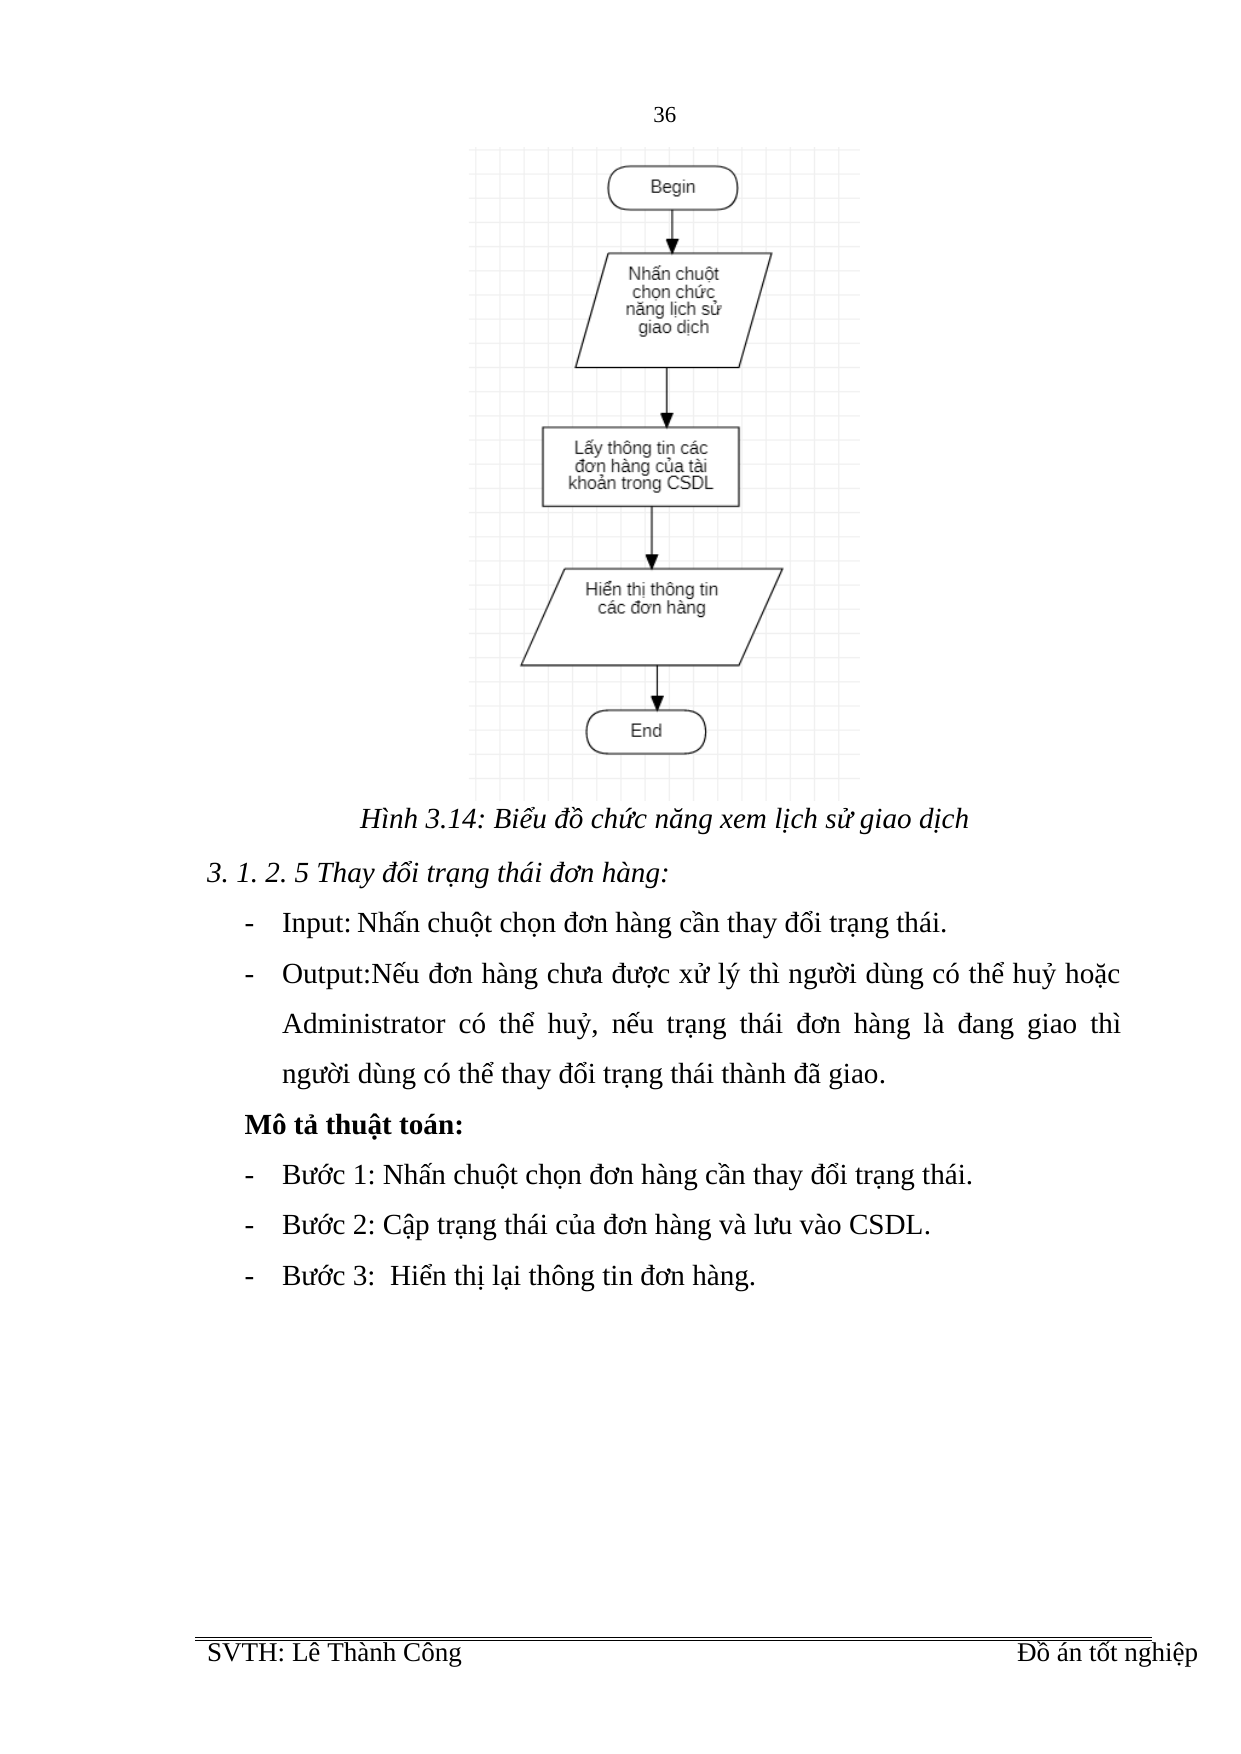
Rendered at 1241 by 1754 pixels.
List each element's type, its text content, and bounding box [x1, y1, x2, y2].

list Bước 2: Cập trạng thái của đơn hàng và lưu vào CSDL. [244, 1207, 1122, 1241]
subtitle Thay đổi trạng thái đơn hàng: [207, 855, 1122, 889]
text Mô tả thuật toán: [207, 1107, 1122, 1140]
list Bước 3: Hiển thị lại thông tin đơn hàng. [244, 1258, 1122, 1291]
list Output:Nếu đơn hàng chưa được xử lý thì người dùng có thể huỷ hoặc Administrator có thể huỷ, nếu trạng thái đơn hàng là đang giao thì người dùng có thể thay đổi trạng thái thành đã giao. [244, 956, 1122, 1090]
list Bước 1: Nhấn chuột chọn đơn hàng cần thay đổi trạng thái. [244, 1157, 1122, 1191]
picture [468, 147, 860, 801]
list Input: Nhấn chuột chọn đơn hàng cần thay đổi trạng thái. [244, 906, 1122, 939]
